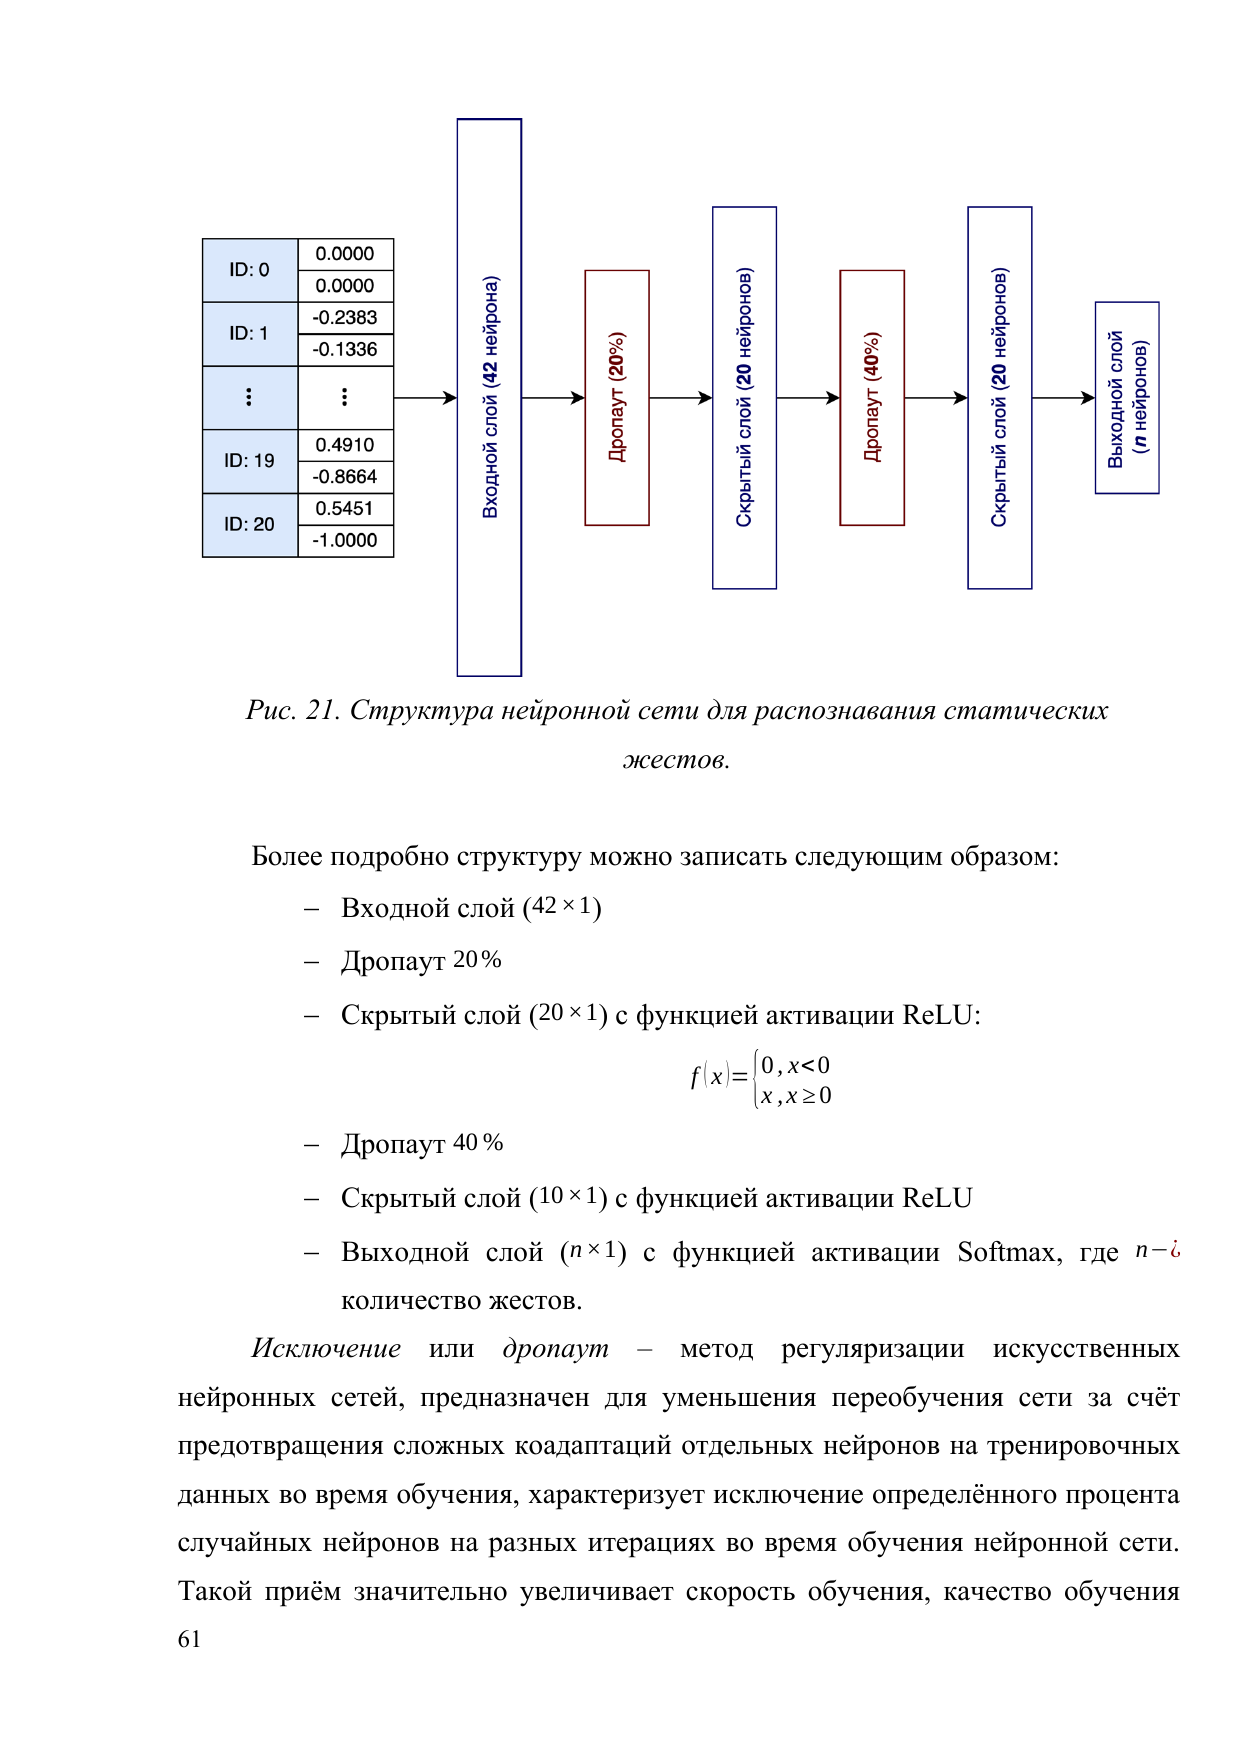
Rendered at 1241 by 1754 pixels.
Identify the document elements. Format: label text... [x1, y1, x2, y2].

list Скрытый слой () с функцией активации ReLU: [303, 995, 1181, 1031]
table_cell Рис. 21. Структура нейронной сети для распознавания статических жестов. [177, 694, 1180, 791]
list Выходной слой () с функцией активации Softmax, где количество жестов. [303, 1232, 1181, 1316]
list Дропаут [303, 1124, 1181, 1160]
table_header [177, 118, 1180, 693]
list Скрытый слой () с функцией активации ReLU [303, 1178, 1181, 1214]
list Входной слой () [303, 888, 1181, 923]
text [177, 1332, 1181, 1606]
text Более подробно структуру можно записать следующим образом: [177, 839, 1181, 872]
list Дропаут [303, 941, 1181, 977]
picture [201, 118, 1160, 677]
